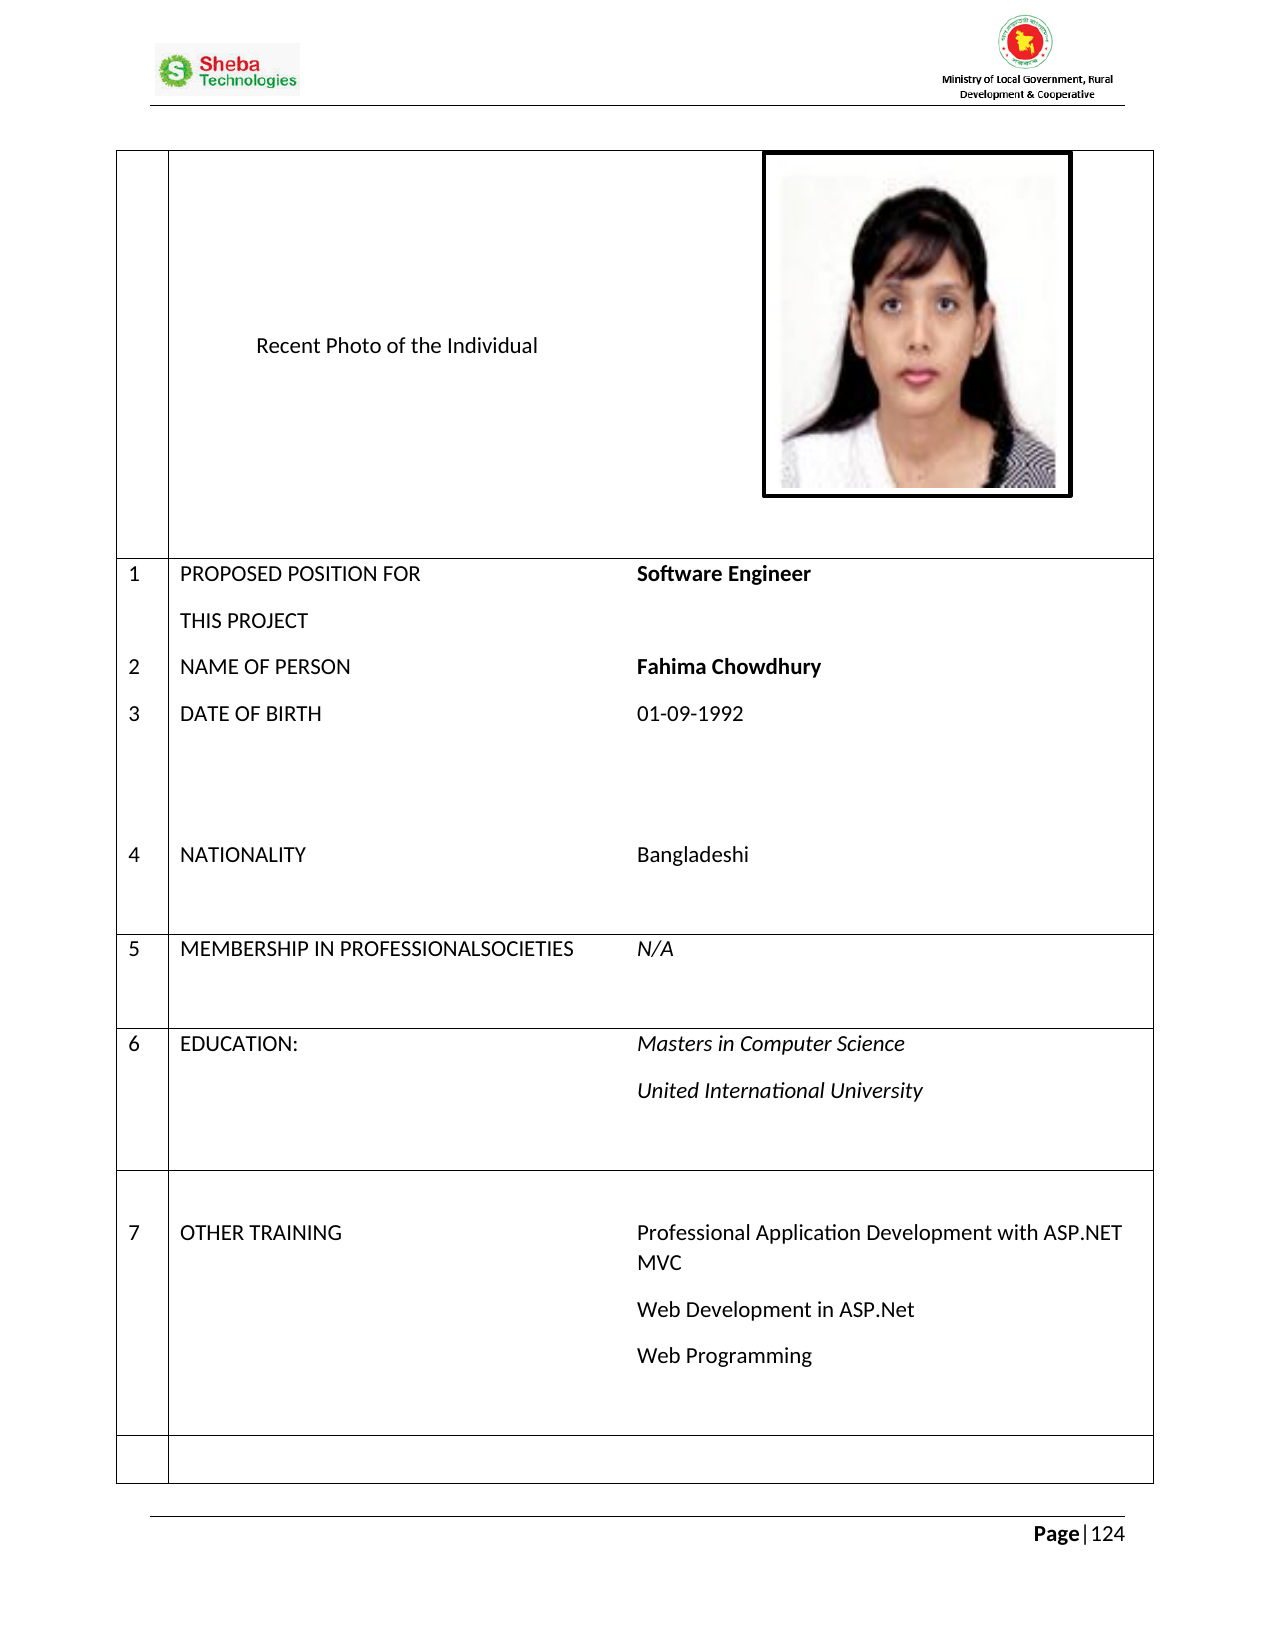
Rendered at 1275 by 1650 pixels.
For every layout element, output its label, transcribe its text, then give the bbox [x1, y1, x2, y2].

table_cell 6 [117, 1029, 168, 1170]
table_cell Fahima Chowdhury [626, 653, 1153, 699]
table_cell MEMBERSHIP IN PROFESSIONALSOCIETIES [169, 935, 626, 1028]
table_cell [626, 1436, 1153, 1483]
picture [778, 159, 1058, 488]
table_cell 4 [117, 840, 168, 933]
table_cell 1 [117, 559, 168, 652]
table_cell NATIONALITY [169, 840, 626, 933]
table_cell 2 [117, 653, 168, 699]
picture [937, 10, 1117, 101]
table_cell OTHER TRAINING [169, 1171, 626, 1435]
table_cell PROPOSED POSITION FOR THIS PROJECT [169, 559, 626, 652]
table_cell 7 [117, 1171, 168, 1435]
table_cell N/A [626, 935, 1153, 1028]
table_cell 01-09-1992 [626, 699, 1153, 840]
table_cell EDUCATION: [169, 1029, 626, 1170]
table_cell NAME OF PERSON [169, 653, 626, 699]
table_cell 3 [117, 699, 168, 840]
table_header [626, 151, 1153, 558]
table_cell DATE OF BIRTH [169, 699, 626, 840]
table_cell Professional Application Development with ASP.NET MVC Web Development in ASP.Net Web Programming [626, 1171, 1153, 1435]
table_header [117, 151, 168, 558]
table_cell Bangladeshi [626, 840, 1153, 933]
table_header Recent Photo of the Individual [169, 151, 626, 558]
table_cell Software Engineer [626, 559, 1153, 652]
picture [154, 43, 300, 96]
table_cell [169, 1436, 626, 1483]
table_cell [117, 1436, 168, 1483]
table_cell 5 [117, 935, 168, 1028]
table_cell Masters in Computer Science United International University [626, 1029, 1153, 1170]
